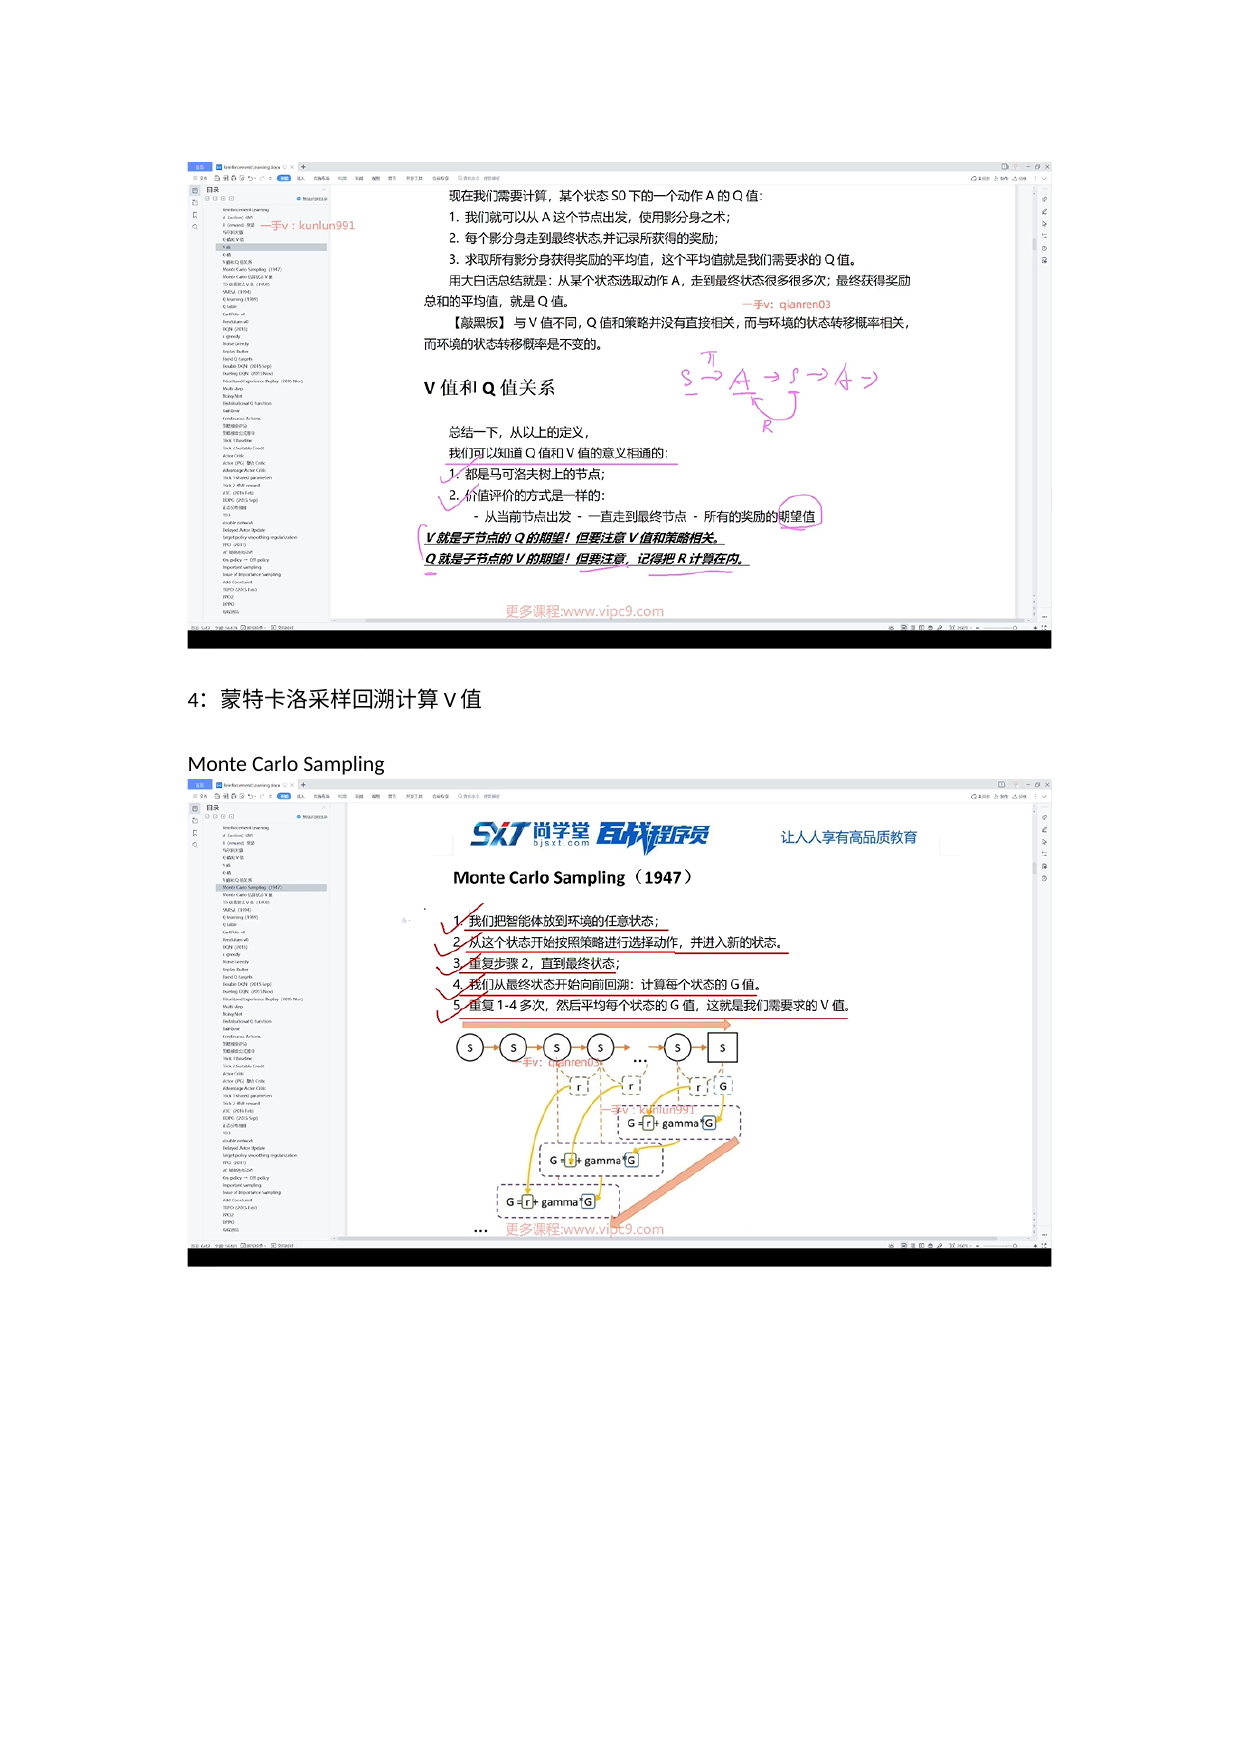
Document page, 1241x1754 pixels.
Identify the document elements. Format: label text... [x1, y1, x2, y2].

text Monte Carlo Sampling [187, 747, 1053, 779]
picture [187, 779, 1052, 1267]
picture [187, 162, 1052, 649]
text 4：蒙特卡洛采样回溯计算V值 [187, 682, 1053, 714]
